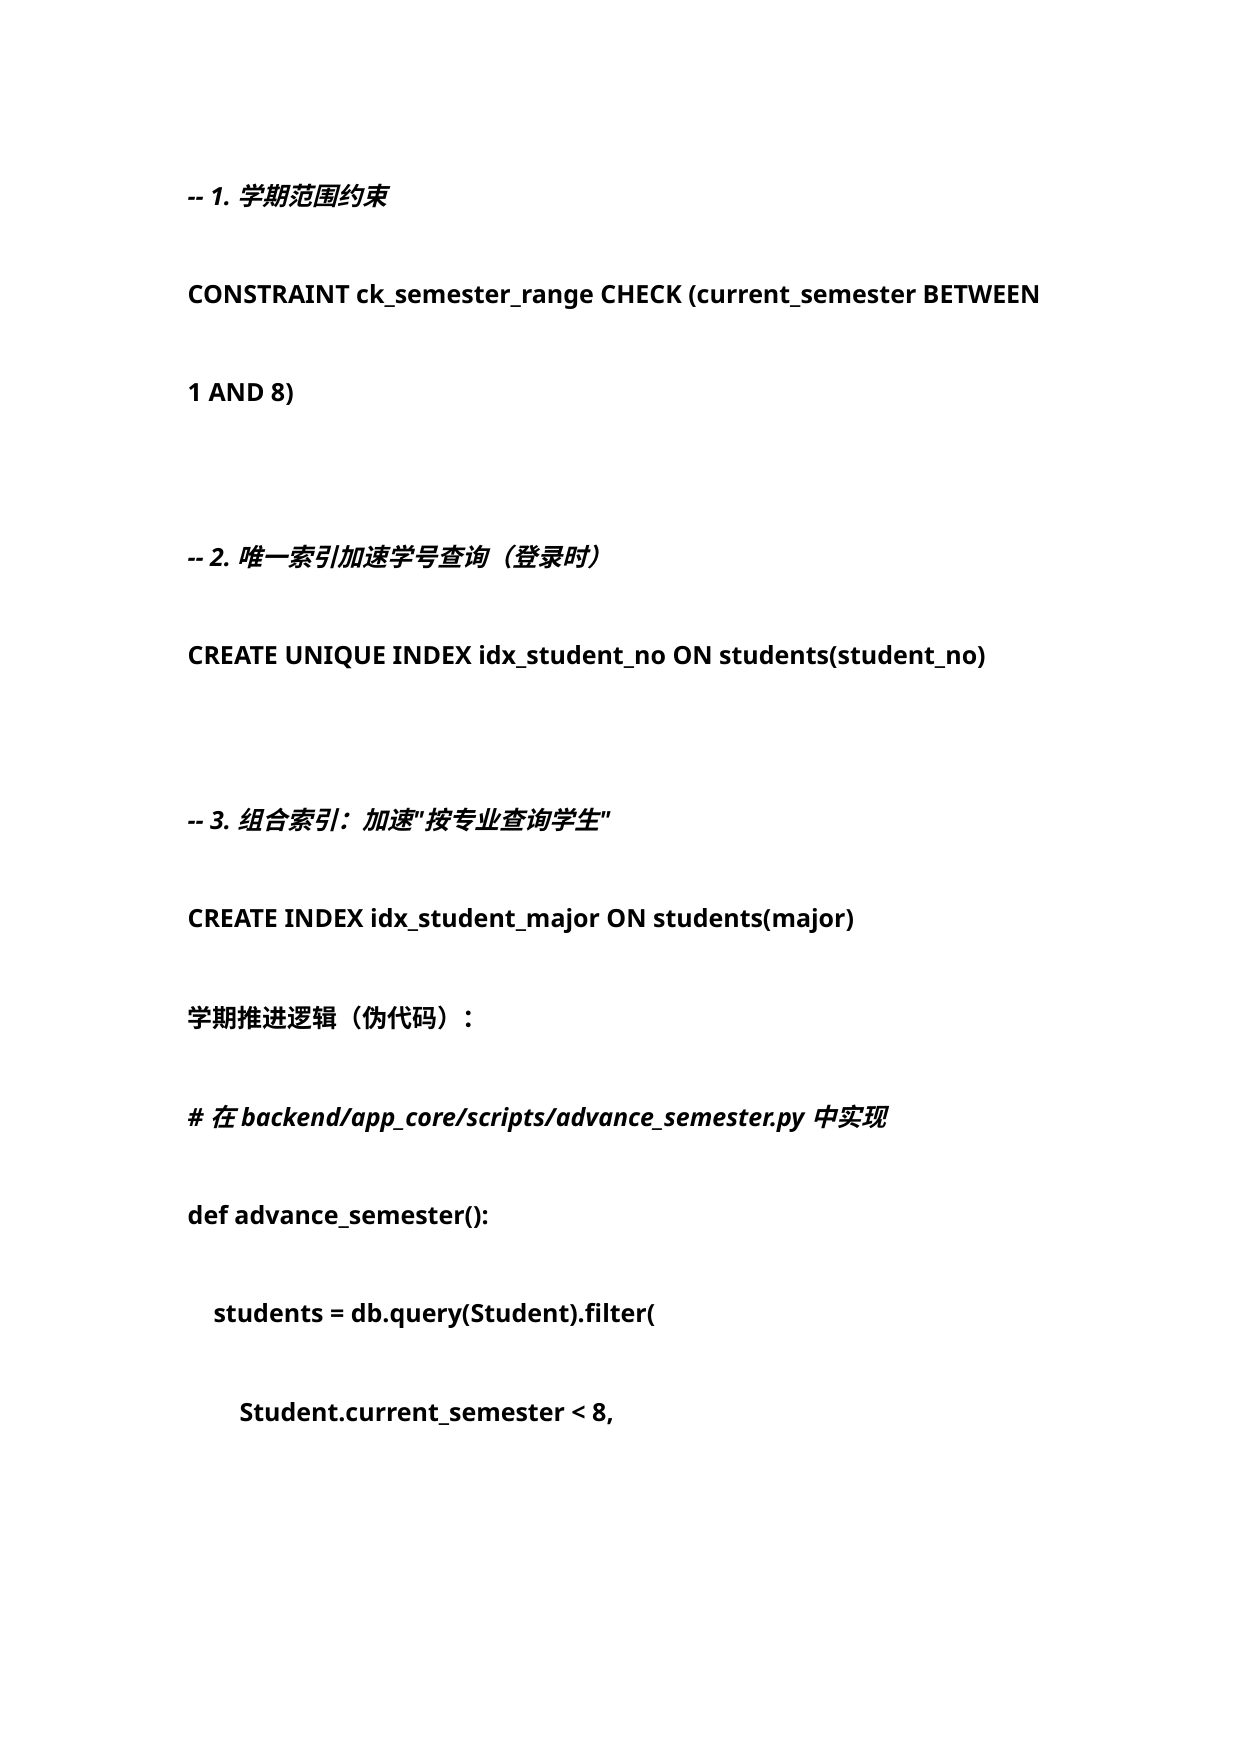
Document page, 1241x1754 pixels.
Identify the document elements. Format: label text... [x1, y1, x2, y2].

text # 在 backend/app_core/scripts/advance_semester.py 中实现 [187, 1083, 1053, 1148]
text 学期推进逻辑（伪代码）： [187, 984, 1053, 1049]
text Student.current_semester < 8, [187, 1379, 1053, 1444]
text CREATE UNIQUE INDEX idx_student_no ON students(student_no) [187, 622, 1053, 687]
text def advance_semester(): [187, 1182, 1053, 1247]
text -- 3. 组合索引：加速"按专业查询学生" [187, 786, 1053, 851]
text CREATE INDEX idx_student_major ON students(major) [187, 886, 1053, 951]
text students = db.query(Student).filter( [187, 1281, 1053, 1346]
text -- 1. 学期范围约束 [187, 162, 1053, 227]
text CONSTRAINT ck_semester_range CHECK (current_semester BETWEEN 1 AND 8) [187, 261, 1053, 424]
text -- 2. 唯一索引加速学号查询（登录时） [187, 523, 1053, 588]
